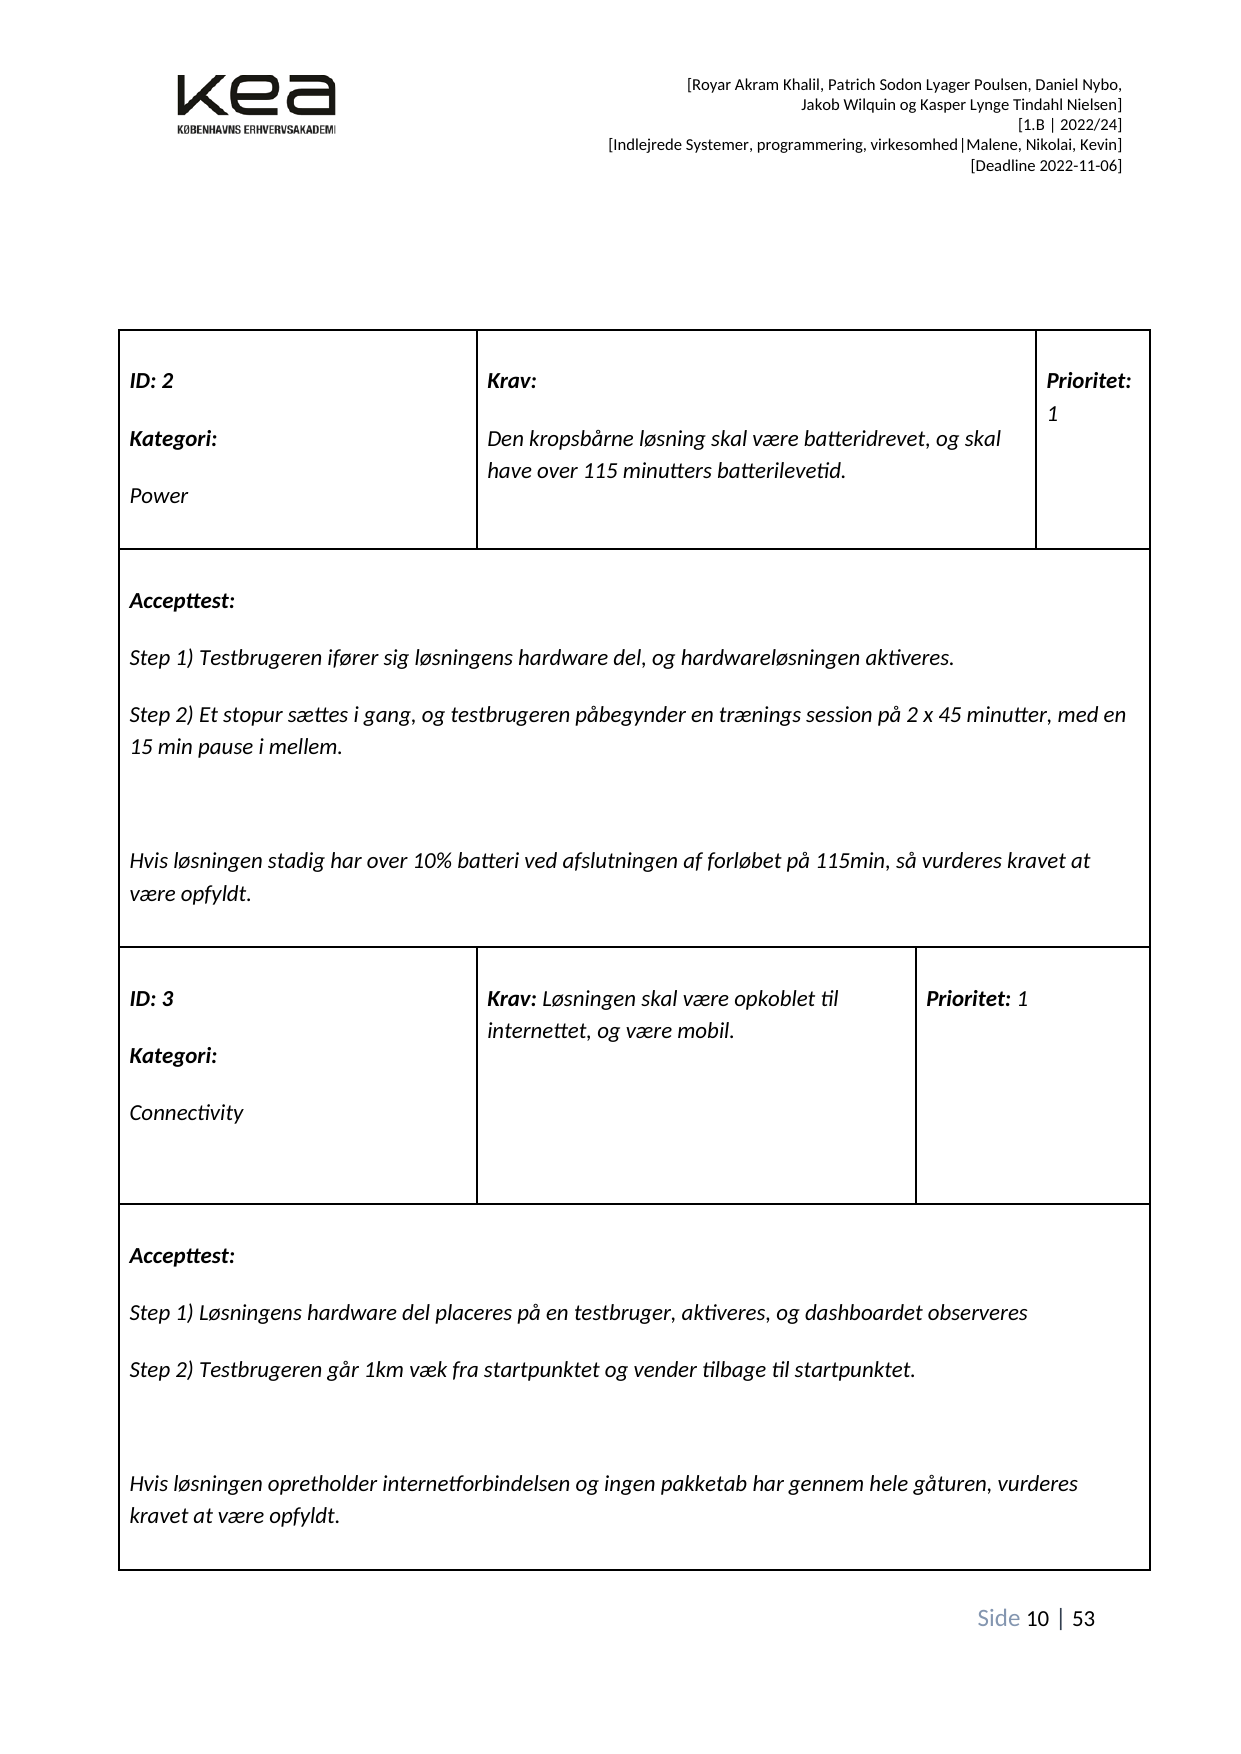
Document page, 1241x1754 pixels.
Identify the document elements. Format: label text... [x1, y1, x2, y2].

table_cell ID: 3 Kategori: Connectivity [120, 948, 476, 1203]
table_cell ID: 2 Kategori: Power [120, 331, 476, 548]
table_cell Accepttest: Step 1) Testbrugeren ifører sig løsningens hardware del, og hardwareløsningen aktiveres. Step 2) Et stopur sættes i gang, og testbrugeren påbegynder en trænings session på 2 x 45 minutter, med en 15 min pause i mellem. Hvis løsningen stadig har over 10% batteri ved afslutningen af forløbet på 115min, så vurderes kravet at være opfyldt. [120, 550, 1149, 946]
table_cell Prioritet: 1 [1037, 331, 1149, 548]
table_cell Prioritet: 1 [917, 948, 1149, 1203]
table_cell Accepttest: Step 1) Løsningens hardware del placeres på en testbruger, aktiveres, og dashboardet observeres Step 2) Testbrugeren går 1km væk fra startpunktet og vender tilbage til startpunktet. Hvis løsningen opretholder internetforbindelsen og ingen pakketab har gennem hele gåturen, vurderes kravet at være opfyldt. [120, 1205, 1149, 1569]
table_cell Krav: Løsningen skal være opkoblet til internettet, og være mobil. [478, 948, 915, 1203]
table_cell Krav: Den kropsbårne løsning skal være batteridrevet, og skal have over 115 minutters batterilevetid. [478, 331, 1035, 548]
picture [177, 75, 336, 134]
